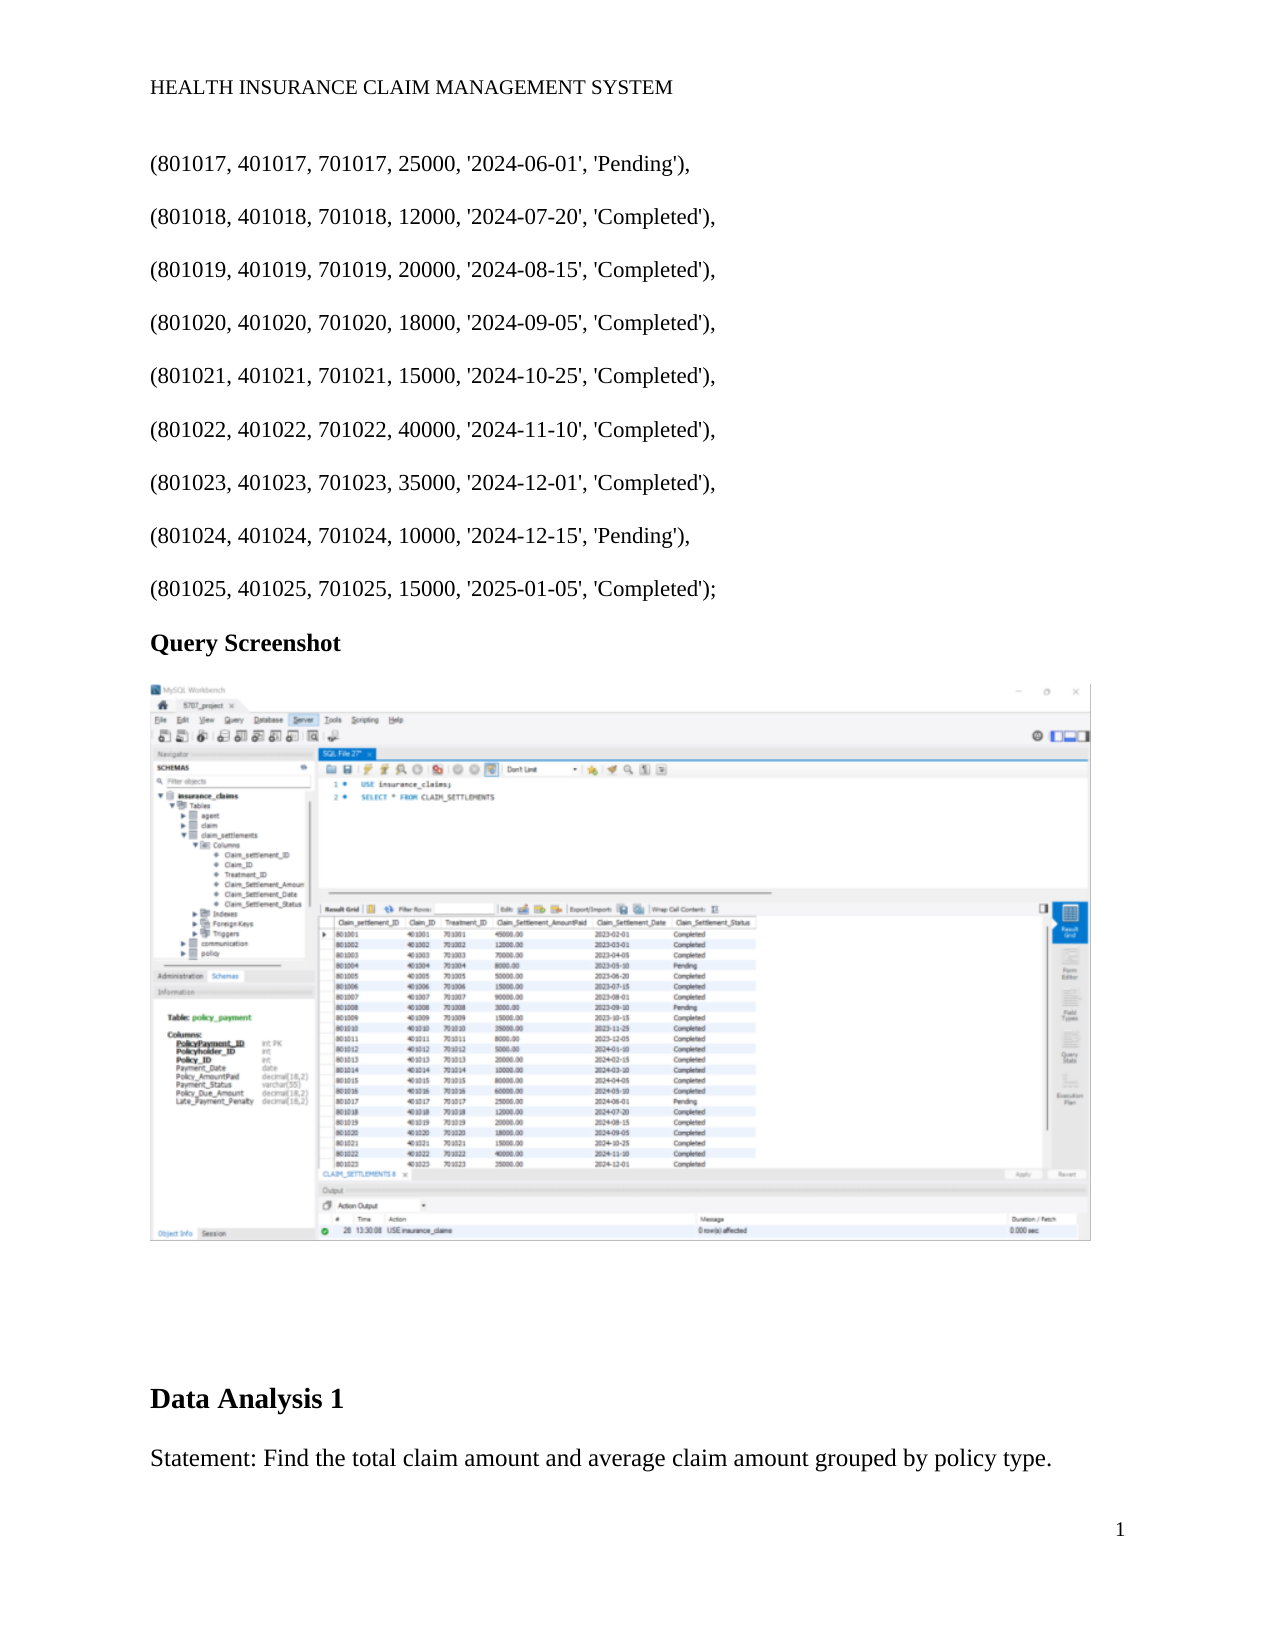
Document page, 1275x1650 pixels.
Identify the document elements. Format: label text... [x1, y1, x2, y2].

text (801021, 401021, 701021, 15000, '2024-10-25', 'Completed'), [150, 362, 1125, 389]
text Statement: Find the total claim amount and average claim amount grouped by policy type. [150, 1443, 1125, 1472]
text (801018, 401018, 701018, 12000, '2024-07-20', 'Completed'), [150, 203, 1125, 229]
text (801023, 401023, 701023, 35000, '2024-12-01', 'Completed'), [150, 469, 1125, 495]
text (801022, 401022, 701022, 40000, '2024-11-10', 'Completed'), [150, 416, 1125, 442]
text (801019, 401019, 701019, 20000, '2024-08-15', 'Completed'), [150, 256, 1125, 283]
text (801020, 401020, 701020, 18000, '2024-09-05', 'Completed'), [150, 309, 1125, 336]
text (801024, 401024, 701024, 10000, '2024-12-15', 'Pending'), [150, 522, 1125, 548]
text Query Screenshot [150, 628, 1125, 657]
picture [150, 684, 1092, 1242]
text (801017, 401017, 701017, 25000, '2024-06-01', 'Pending'), [150, 150, 1125, 176]
text Data Analysis 1 [150, 1381, 1125, 1415]
text (801025, 401025, 701025, 15000, '2025-01-05', 'Completed'); [150, 575, 1125, 601]
